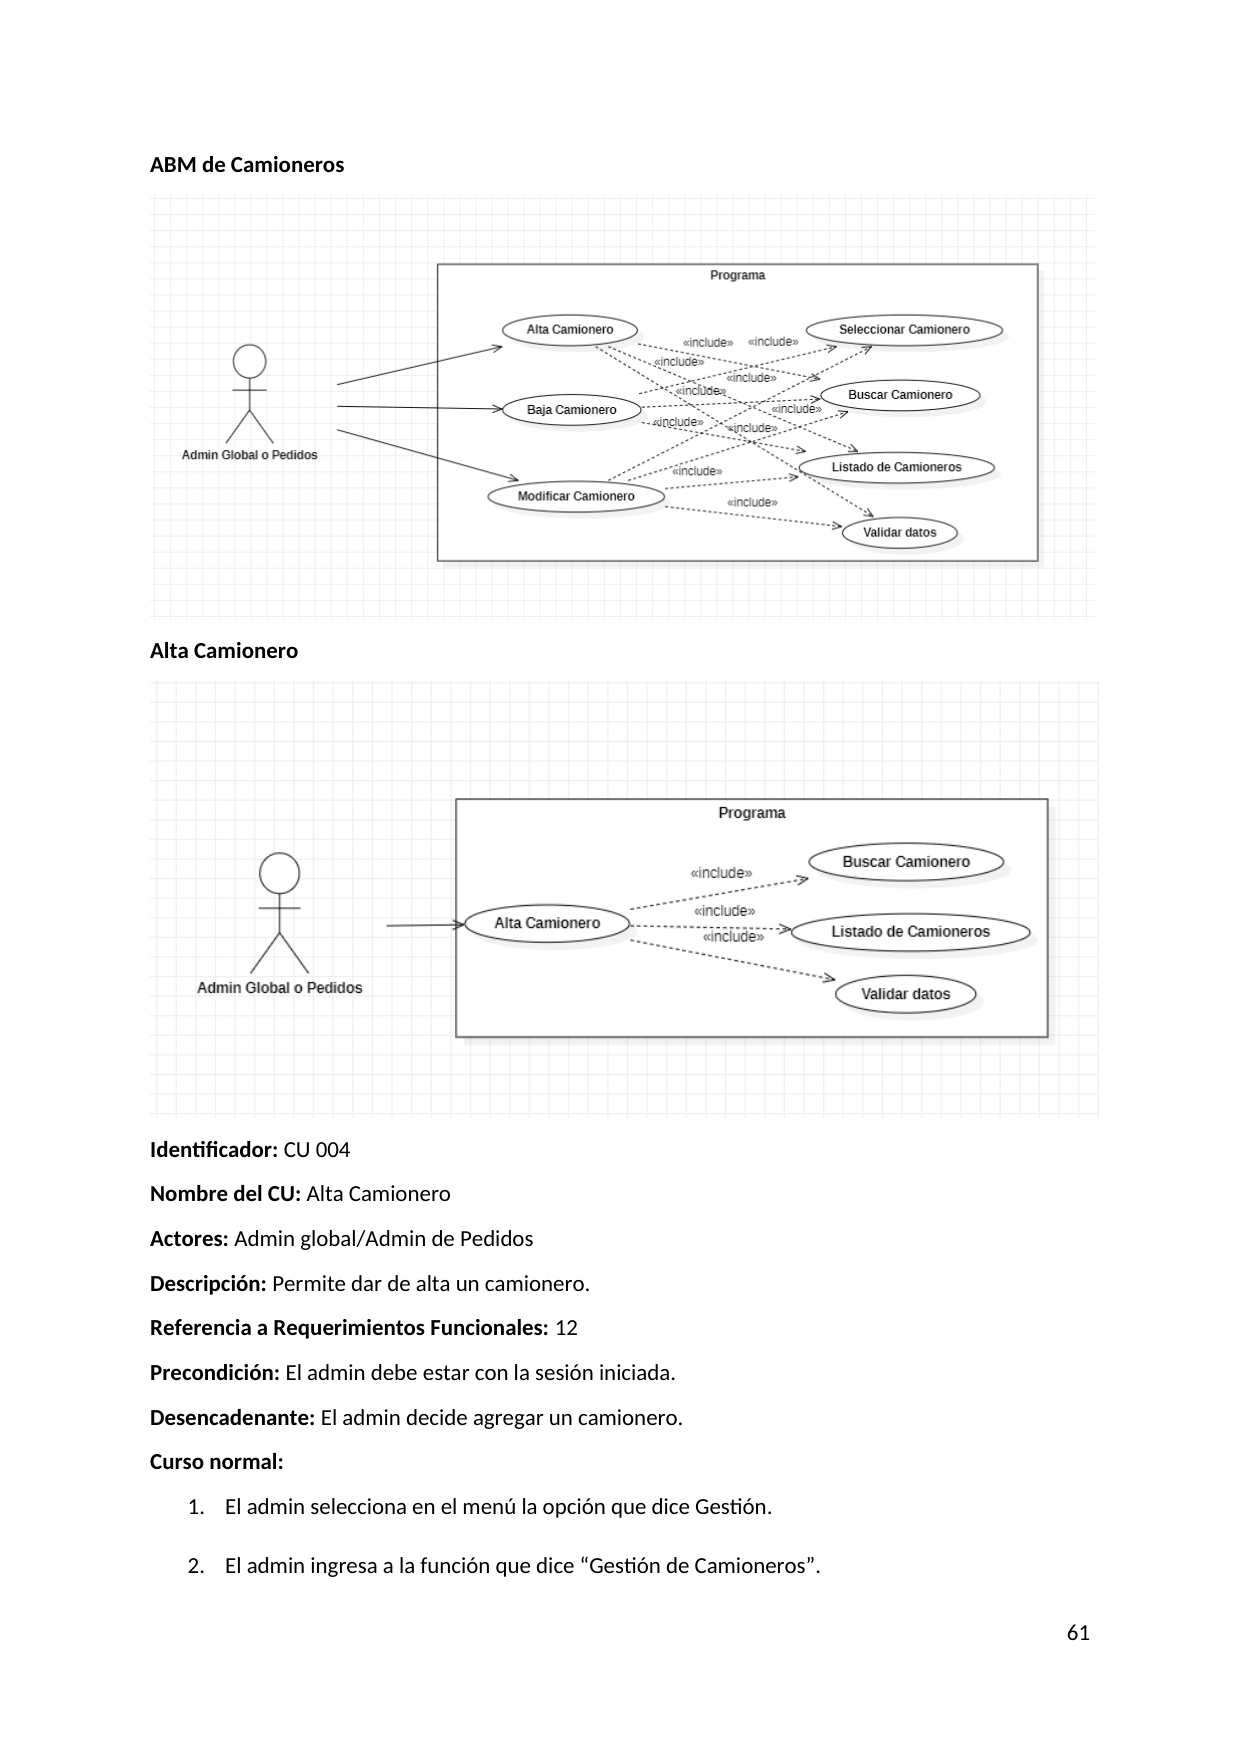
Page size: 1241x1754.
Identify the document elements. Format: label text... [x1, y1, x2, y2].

text Precondición: El admin debe estar con la sesión iniciada. [150, 1358, 1090, 1386]
text Desencadenante: El admin decide agregar un camionero. [150, 1403, 1090, 1431]
list El admin ingresa a la función que dice “Gestión de Camioneros”. [187, 1551, 1090, 1579]
text Identificador: CU 004 [150, 1135, 1090, 1163]
text ABM de Camioneros [150, 150, 1090, 178]
text Descripción: Permite dar de alta un camionero. [150, 1269, 1090, 1297]
picture [150, 681, 1099, 1118]
list El admin selecciona en el menú la opción que dice Gestión. [187, 1492, 1090, 1520]
text Actores: Admin global/Admin de Pedidos [150, 1224, 1090, 1252]
text Referencia a Requerimientos Funcionales: 12 [150, 1313, 1090, 1341]
text Curso normal: [150, 1447, 1090, 1476]
picture [150, 194, 1095, 620]
text Alta Camionero [150, 636, 1090, 664]
text Nombre del CU: Alta Camionero [150, 1179, 1090, 1207]
